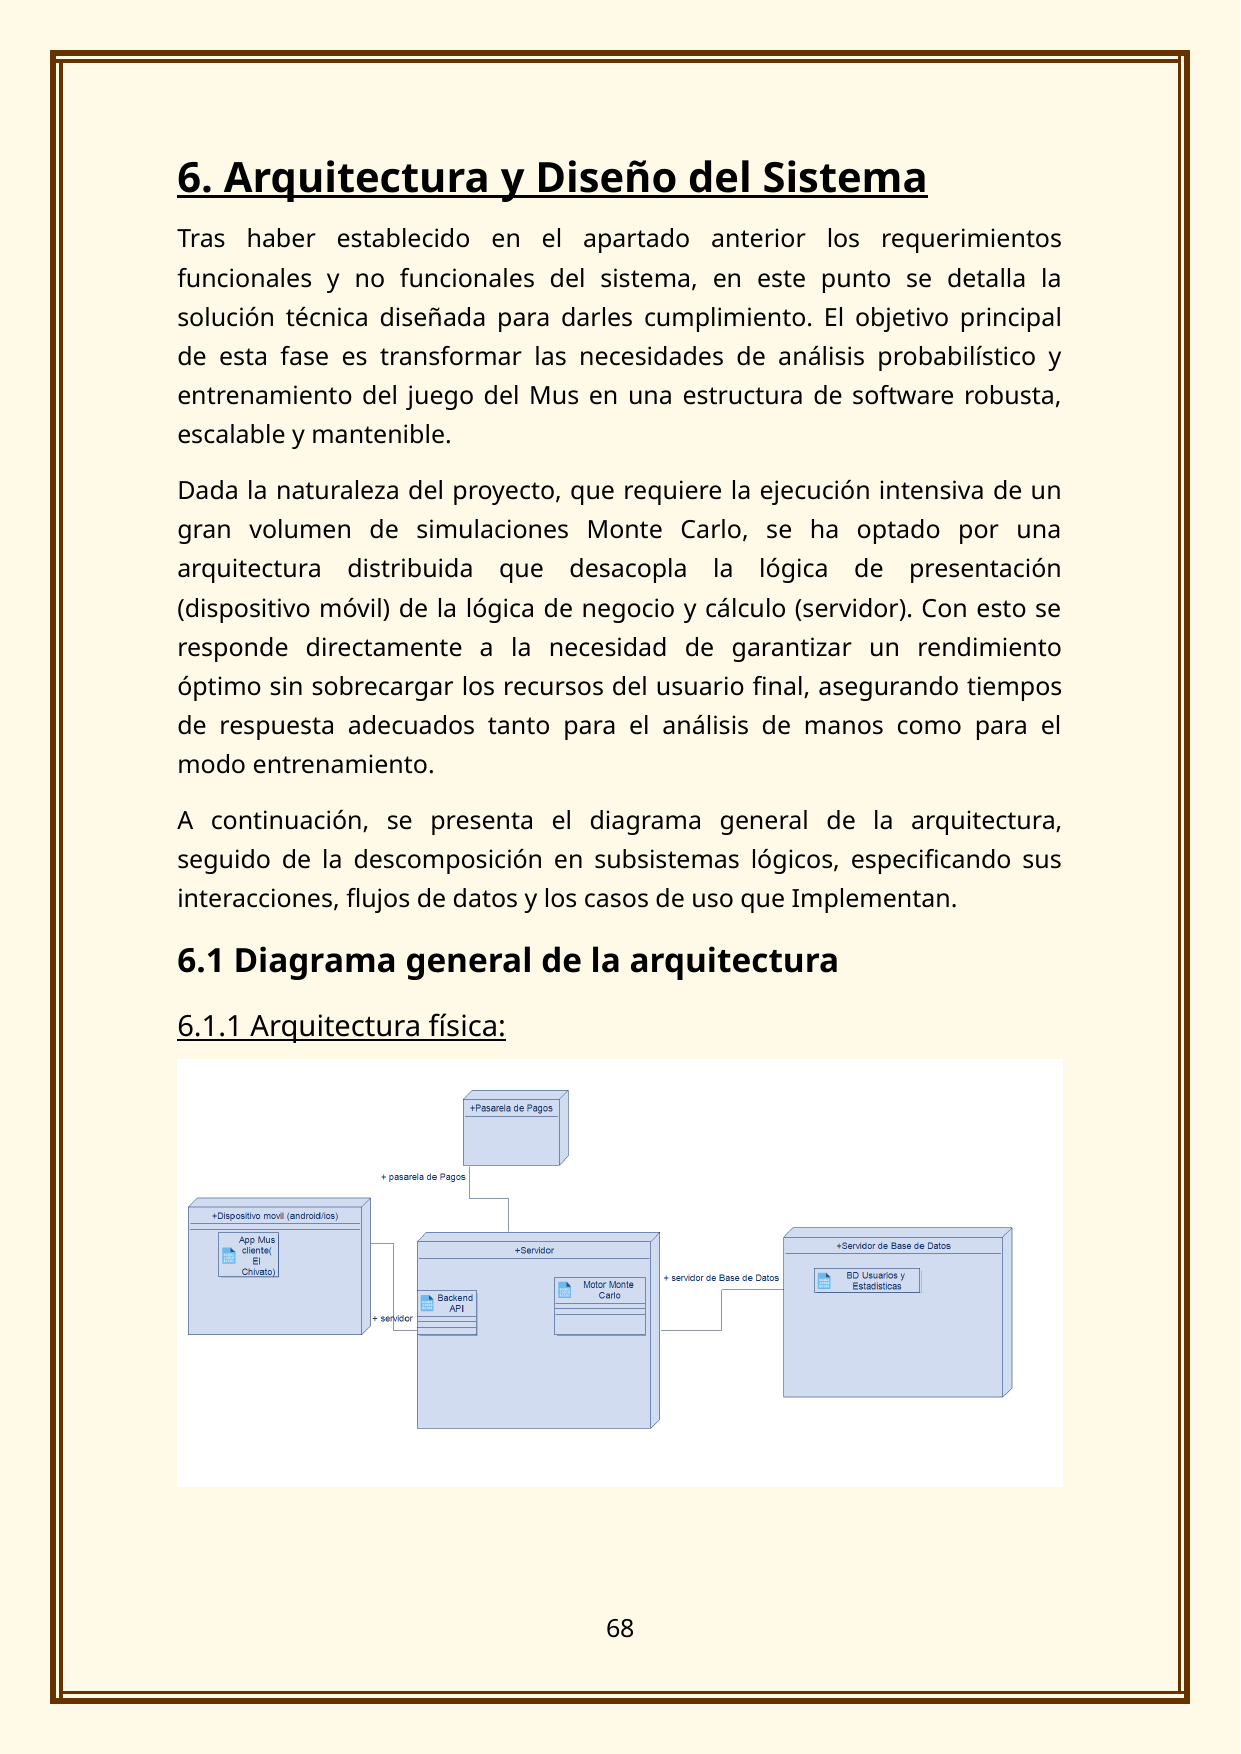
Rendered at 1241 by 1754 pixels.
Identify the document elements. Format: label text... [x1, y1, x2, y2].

subtitle 6.1 Diagrama general de la arquitectura [177, 937, 1063, 982]
text Dada la naturaleza del proyecto, que requiere la ejecución intensiva de un gran volumen de simulaciones Monte Carlo, se ha optado por una arquitectura distribuida que desacopla la lógica de presentación (dispositivo móvil) de la lógica de negocio y cálculo (servidor). Con esto se responde directamente a la necesidad de garantizar un rendimiento óptimo sin sobrecargar los recursos del usuario final, asegurando tiempos de respuesta adecuados tanto para el análisis de manos como para el modo entrenamiento. [177, 473, 1063, 781]
text A continuación, se presenta el diagrama general de la arquitectura, seguido de la descomposición en subsistemas lógicos, especificando sus interacciones, flujos de datos y los casos de uso que Implementan. [177, 803, 1063, 915]
picture [177, 1059, 1063, 1487]
subtitle 6.1.1 Arquitectura física: [177, 1006, 1063, 1045]
subtitle 6. Arquitectura y Diseño del Sistema [177, 147, 1063, 204]
text Tras haber establecido en el apartado anterior los requerimientos funcionales y no funcionales del sistema, en este punto se detalla la solución técnica diseñada para darles cumplimiento. El objetivo principal de esta fase es transformar las necesidades de análisis probabilístico y entrenamiento del juego del Mus en una estructura de software robusta, escalable y mantenible. [177, 221, 1063, 451]
